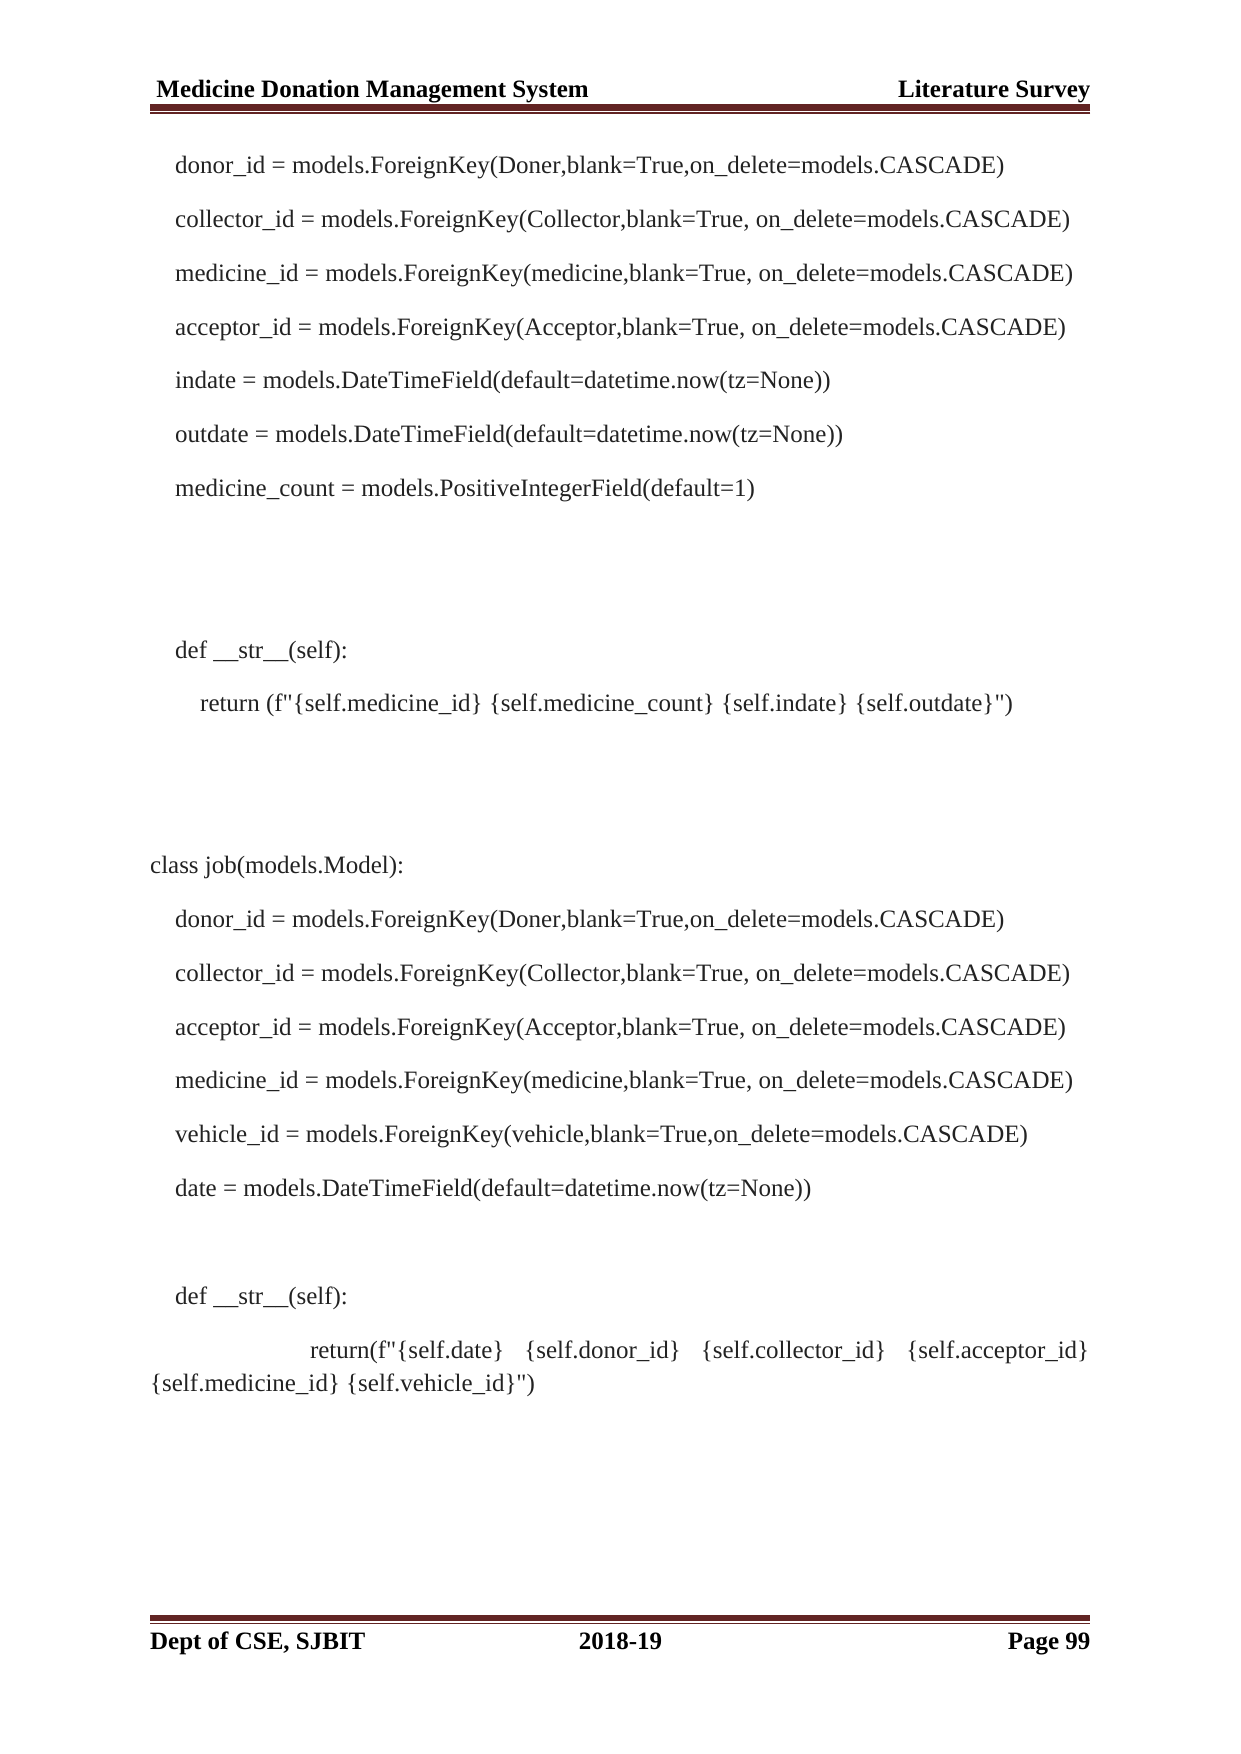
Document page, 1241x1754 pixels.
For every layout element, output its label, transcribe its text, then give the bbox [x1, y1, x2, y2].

text vehicle_id = models.ForeignKey(vehicle,blank=True,on_delete=models.CASCADE) [150, 1119, 1090, 1148]
text donor_id = models.ForeignKey(Doner,blank=True,on_delete=models.CASCADE) [150, 904, 1090, 933]
text def __str__(self): [150, 1281, 1090, 1310]
text medicine_id = models.ForeignKey(medicine,blank=True, on_delete=models.CASCADE) [150, 1066, 1090, 1094]
text collector_id = models.ForeignKey(Collector,blank=True, on_delete=models.CASCADE) [150, 958, 1090, 987]
text indate = models.DateTimeField(default=datetime.now(tz=None)) [150, 365, 1090, 394]
text outdate = models.DateTimeField(default=datetime.now(tz=None)) [150, 419, 1090, 448]
text class job(models.Model): [150, 850, 1090, 879]
text medicine_count = models.PositiveIntegerField(default=1) [150, 473, 1090, 502]
text date = models.DateTimeField(default=datetime.now(tz=None)) [150, 1173, 1090, 1202]
text return(f"{self.date} {self.donor_id} {self.collector_id} {self.acceptor_id} {self.medicine_id} {self.vehicle_id}") [150, 1335, 1090, 1397]
text collector_id = models.ForeignKey(Collector,blank=True, on_delete=models.CASCADE) [150, 204, 1090, 233]
text donor_id = models.ForeignKey(Doner,blank=True,on_delete=models.CASCADE) [150, 150, 1090, 179]
text acceptor_id = models.ForeignKey(Acceptor,blank=True, on_delete=models.CASCADE) [150, 312, 1090, 340]
text return (f"{self.medicine_id} {self.medicine_count} {self.indate} {self.outdate}") [150, 688, 1090, 717]
text acceptor_id = models.ForeignKey(Acceptor,blank=True, on_delete=models.CASCADE) [150, 1012, 1090, 1040]
text def __str__(self): [150, 635, 1090, 663]
text medicine_id = models.ForeignKey(medicine,blank=True, on_delete=models.CASCADE) [150, 258, 1090, 286]
